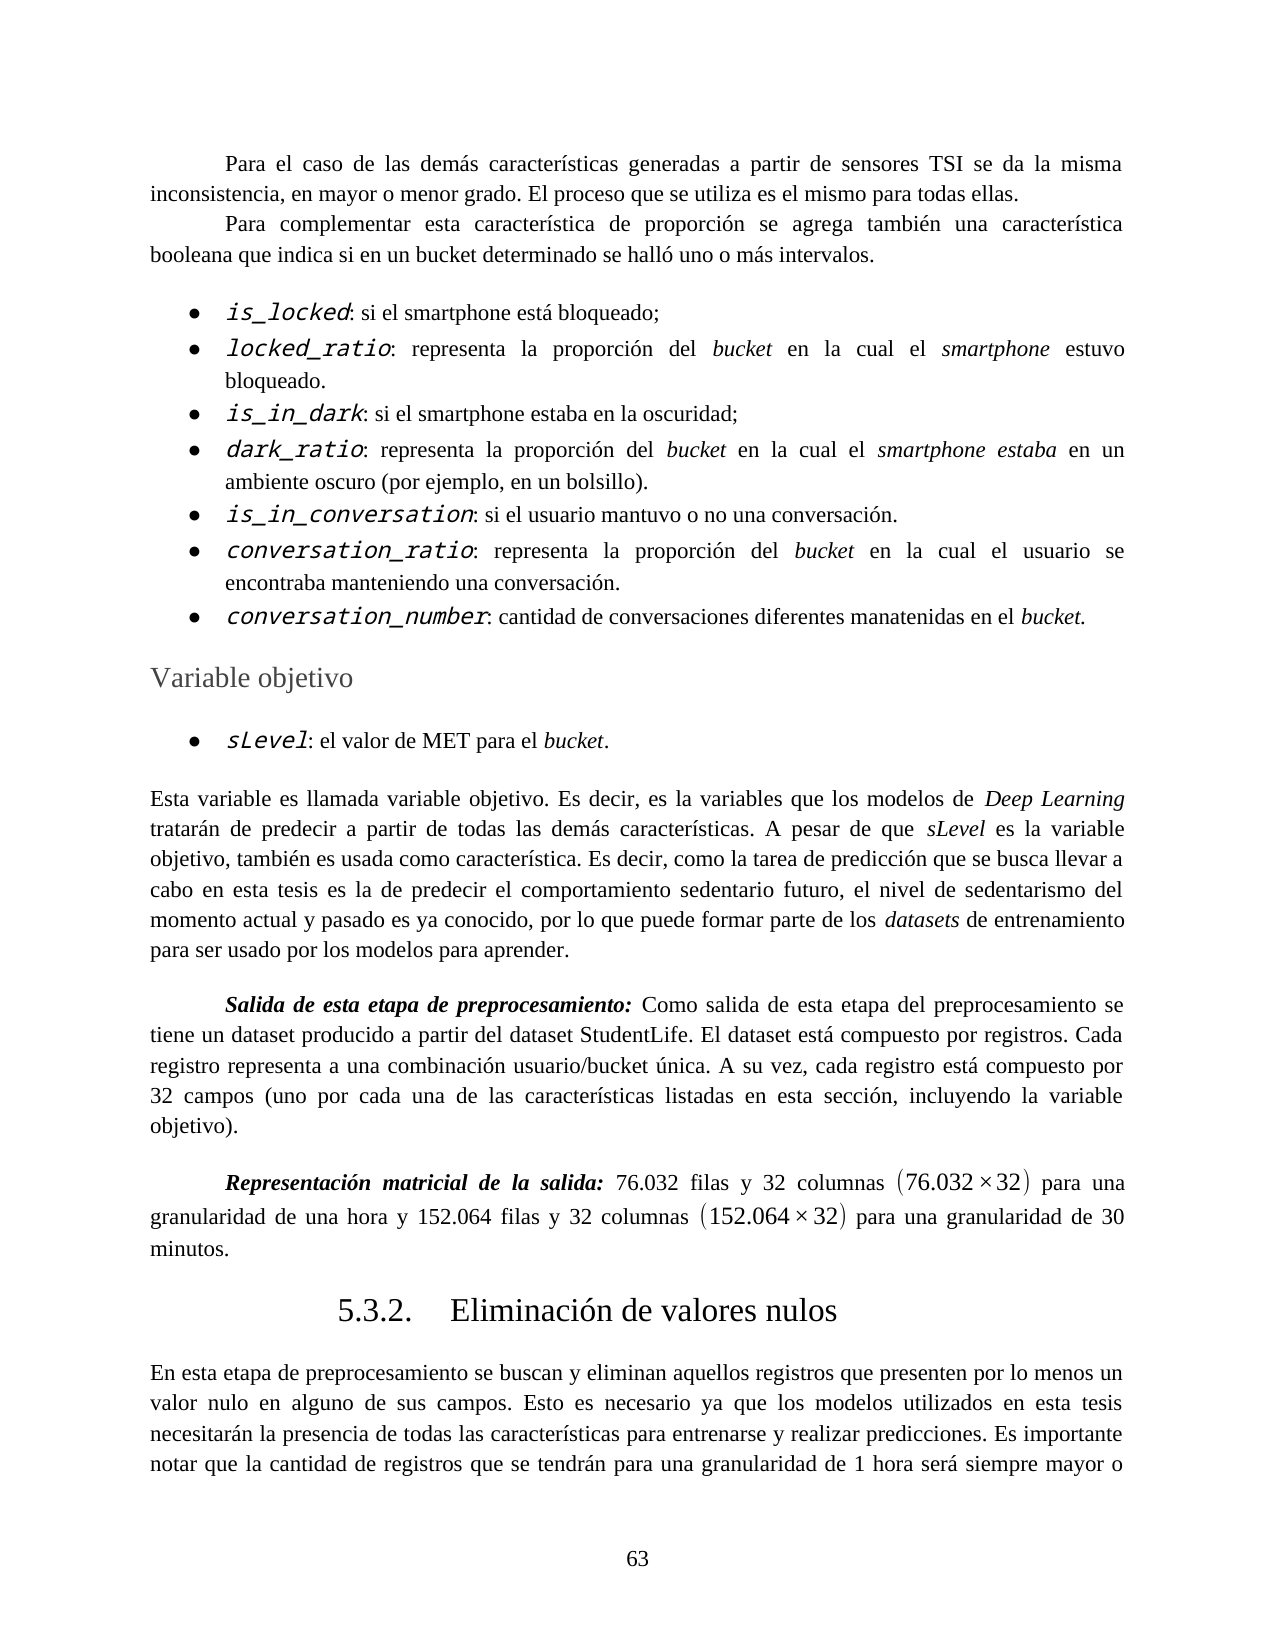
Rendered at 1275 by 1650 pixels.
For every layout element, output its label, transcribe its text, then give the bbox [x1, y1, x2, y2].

subtitle Variable objetivo [150, 661, 1125, 694]
list is_in_dark: si el smartphone estaba en la oscuridad; [187, 397, 1125, 428]
list locked_ratio: representa la proporción del bucket en la cual el smartphone estuvo bloqueado. [187, 332, 1125, 393]
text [150, 1359, 1125, 1476]
list is_locked: si el smartphone está bloqueado; [187, 296, 1125, 327]
list dark_ratio: representa la proporción del bucket en la cual el smartphone estaba en un ambiente oscuro (por ejemplo, en un bolsillo). [187, 433, 1125, 494]
list sLevel: el valor de MET para el bucket. [187, 724, 1125, 755]
text Para el caso de las demás características generadas a partir de sensores TSI se da la misma inconsistencia, en mayor o menor grado. El proceso que se utiliza es el mismo para todas ellas. [150, 150, 1125, 207]
list is_in_conversation: si el usuario mantuvo o no una conversación. [187, 498, 1125, 529]
text Para complementar esta característica de proporción se agrega también una característica booleana que indica si en un bucket determinado se halló uno o más intervalos. [150, 210, 1125, 267]
list conversation_number: cantidad de conversaciones diferentes manatenidas en el bucket. [187, 599, 1125, 631]
text Representación matricial de la salida: 76.032 filas y 32 columnas para una granularidad de una hora y 152.064 filas y 32 columnas para una granularidad de 30 minutos. [150, 1167, 1125, 1261]
subtitle Eliminación de valores nulos [412, 1290, 1125, 1328]
list conversation_ratio: representa la proporción del bucket en la cual el usuario se encontraba manteniendo una conversación. [187, 534, 1125, 596]
text Esta variable es llamada variable objetivo. Es decir, es la variables que los modelos de Deep Learning tratarán de predecir a partir de todas las demás características. A pesar de que sLevel es la variable objetivo, también es usada como característica. Es decir, como la tarea de predicción que se busca llevar a cabo en esta tesis es la de predecir el comportamiento sedentario futuro, el nivel de sedentarismo del momento actual y pasado es ya conocido, por lo que puede formar parte de los datasets de entrenamiento para ser usado por los modelos para aprender. [150, 785, 1125, 962]
text Salida de esta etapa de preprocesamiento: Como salida de esta etapa del preprocesamiento se tiene un dataset producido a partir del dataset StudentLife. El dataset está compuesto por registros. Cada registro representa a una combinación usuario/bucket única. A su vez, cada registro está compuesto por 32 campos (uno por cada una de las características listadas en esta sección, incluyendo la variable objetivo). [150, 991, 1125, 1138]
